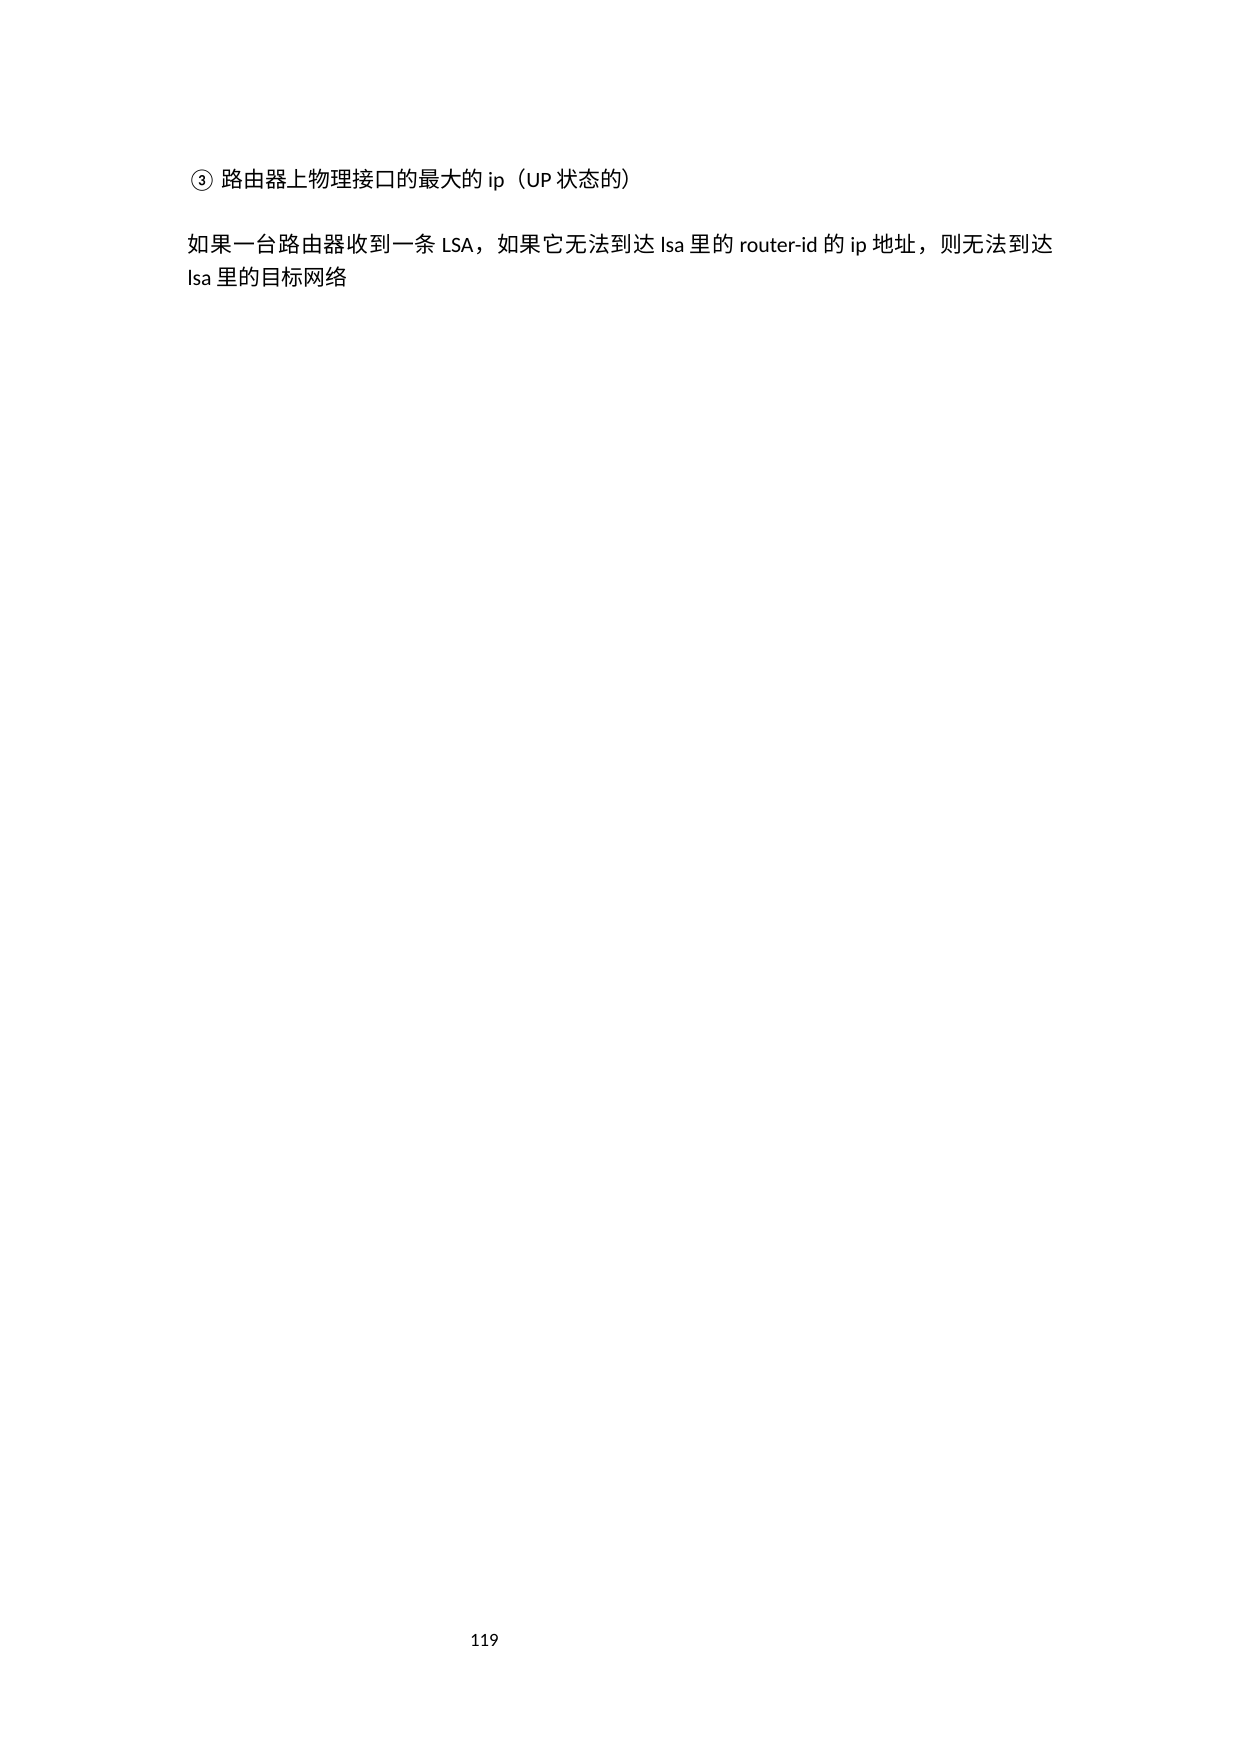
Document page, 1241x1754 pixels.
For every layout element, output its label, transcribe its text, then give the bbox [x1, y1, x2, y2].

text ③路由器上物理接口的最大的ip（UP状态的） [187, 162, 1053, 194]
text 如果一台路由器收到一条LSA，如果它无法到达lsa里的router-id的ip地址，则无法到达lsa里的目标网络 [187, 227, 1053, 292]
